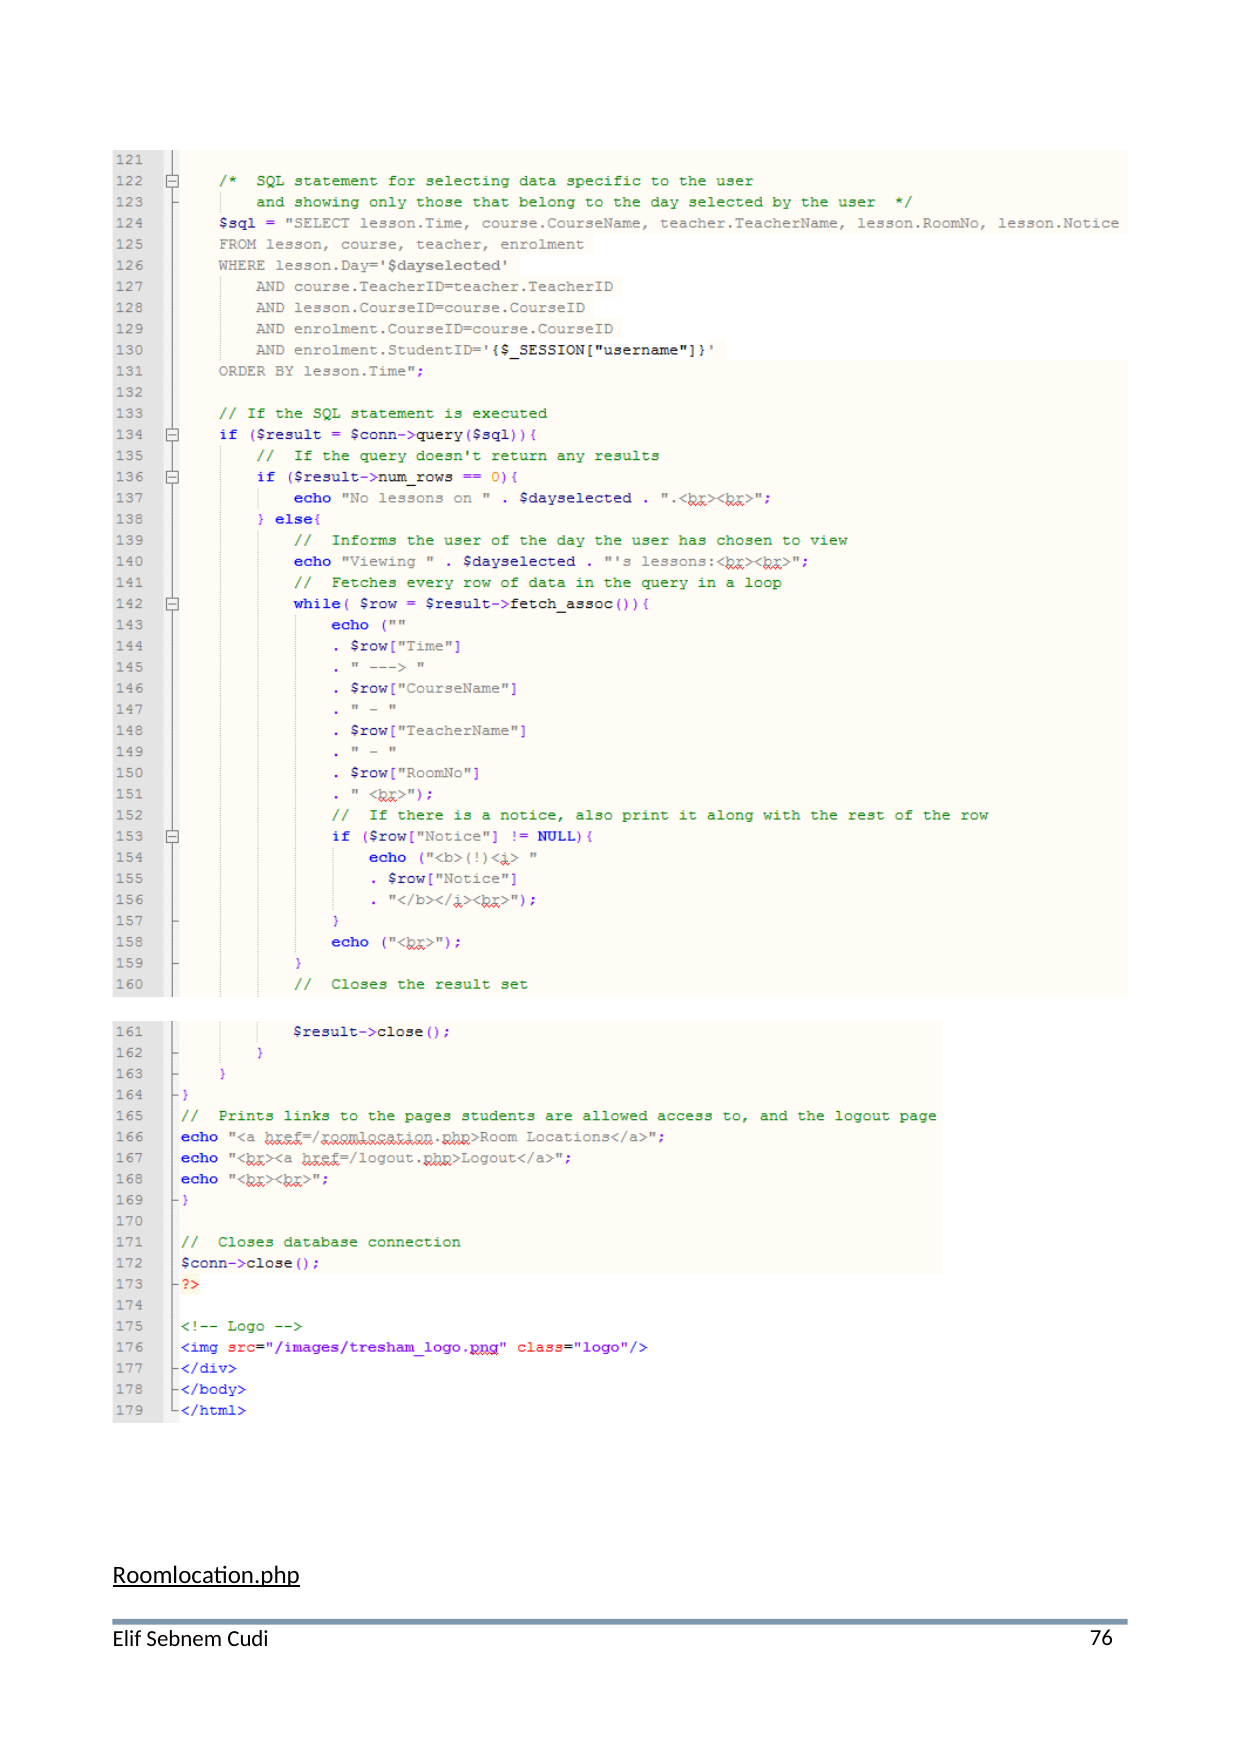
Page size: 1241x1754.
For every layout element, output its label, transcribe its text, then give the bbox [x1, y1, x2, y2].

text Roomlocation.php [112, 1559, 1128, 1589]
picture [112, 150, 1128, 997]
picture [112, 1021, 943, 1423]
